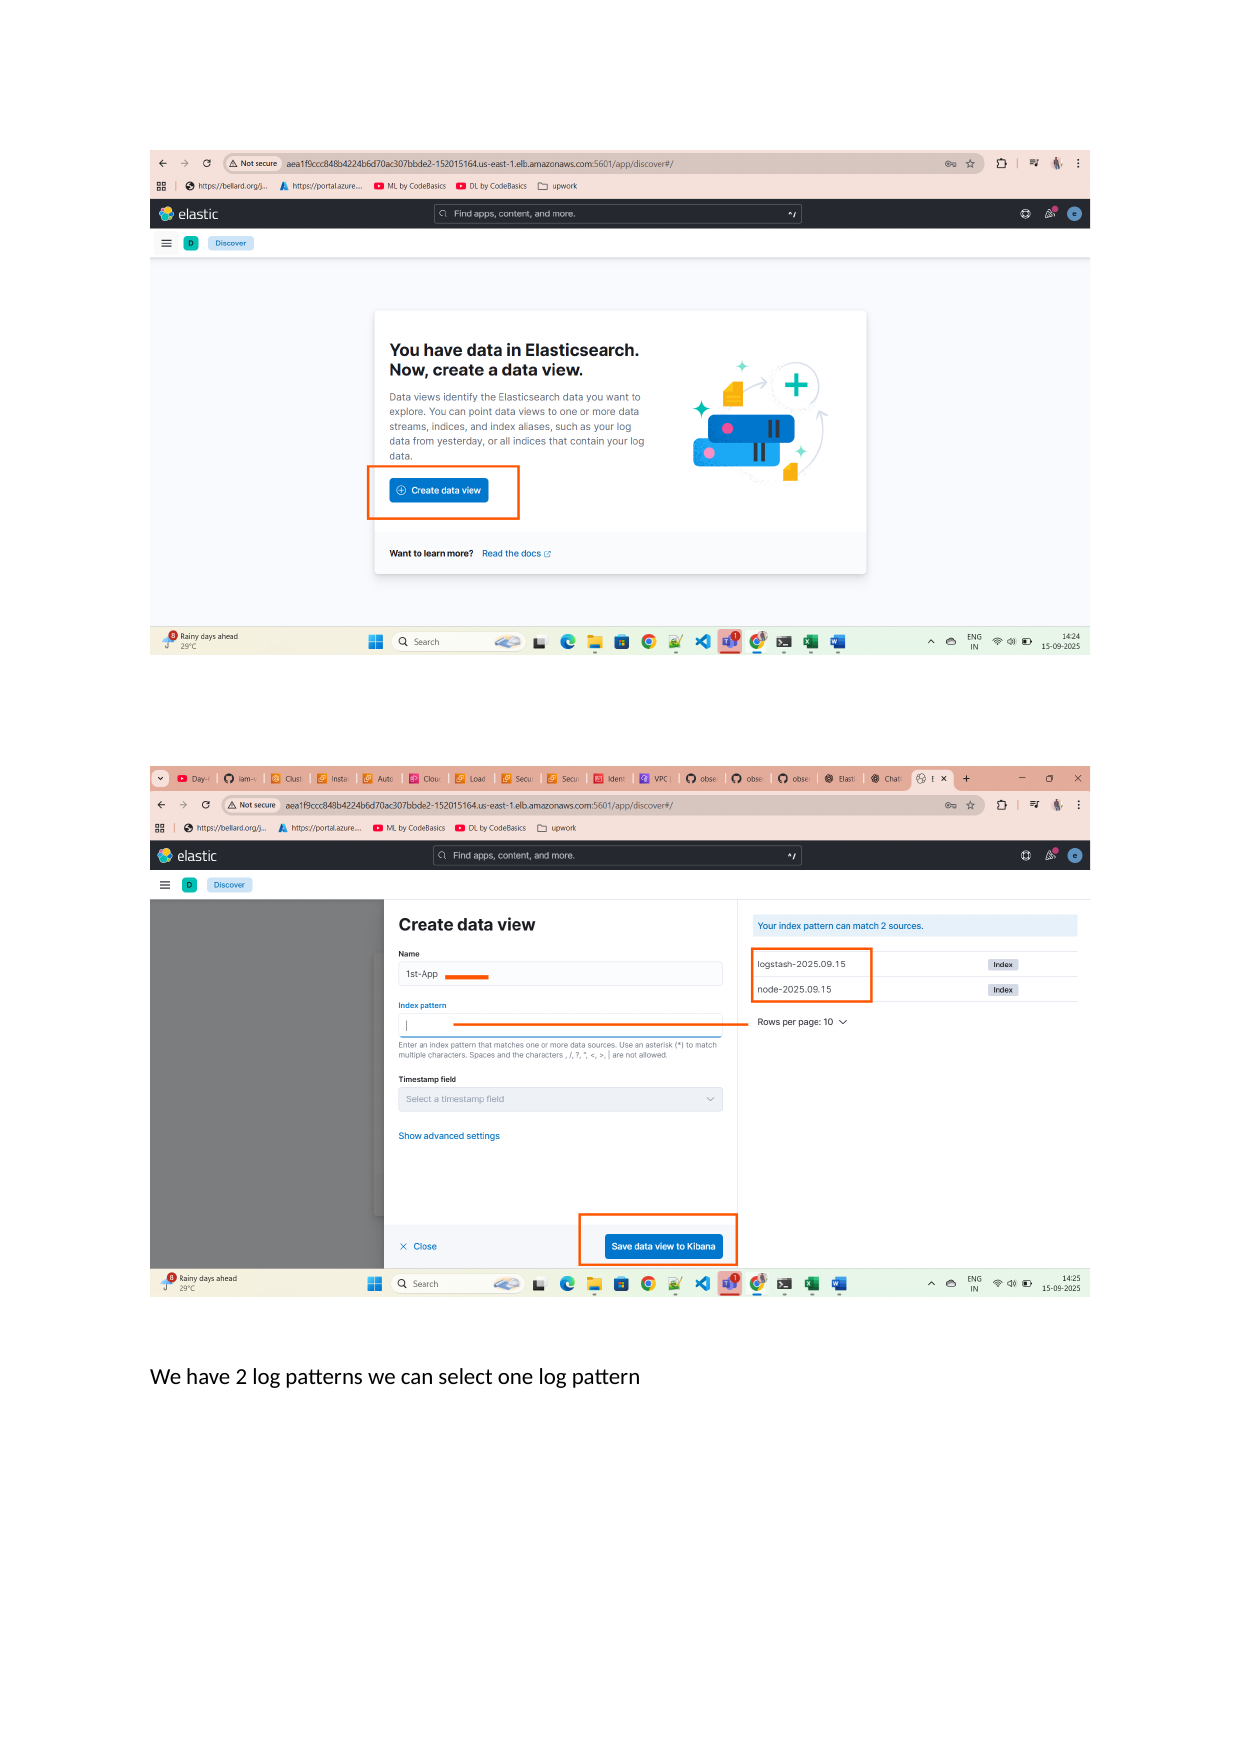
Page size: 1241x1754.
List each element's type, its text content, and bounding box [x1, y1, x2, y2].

text We have 2 log patterns we can select one log pattern [150, 1362, 1090, 1390]
picture [150, 150, 1091, 655]
picture [150, 766, 1091, 1297]
